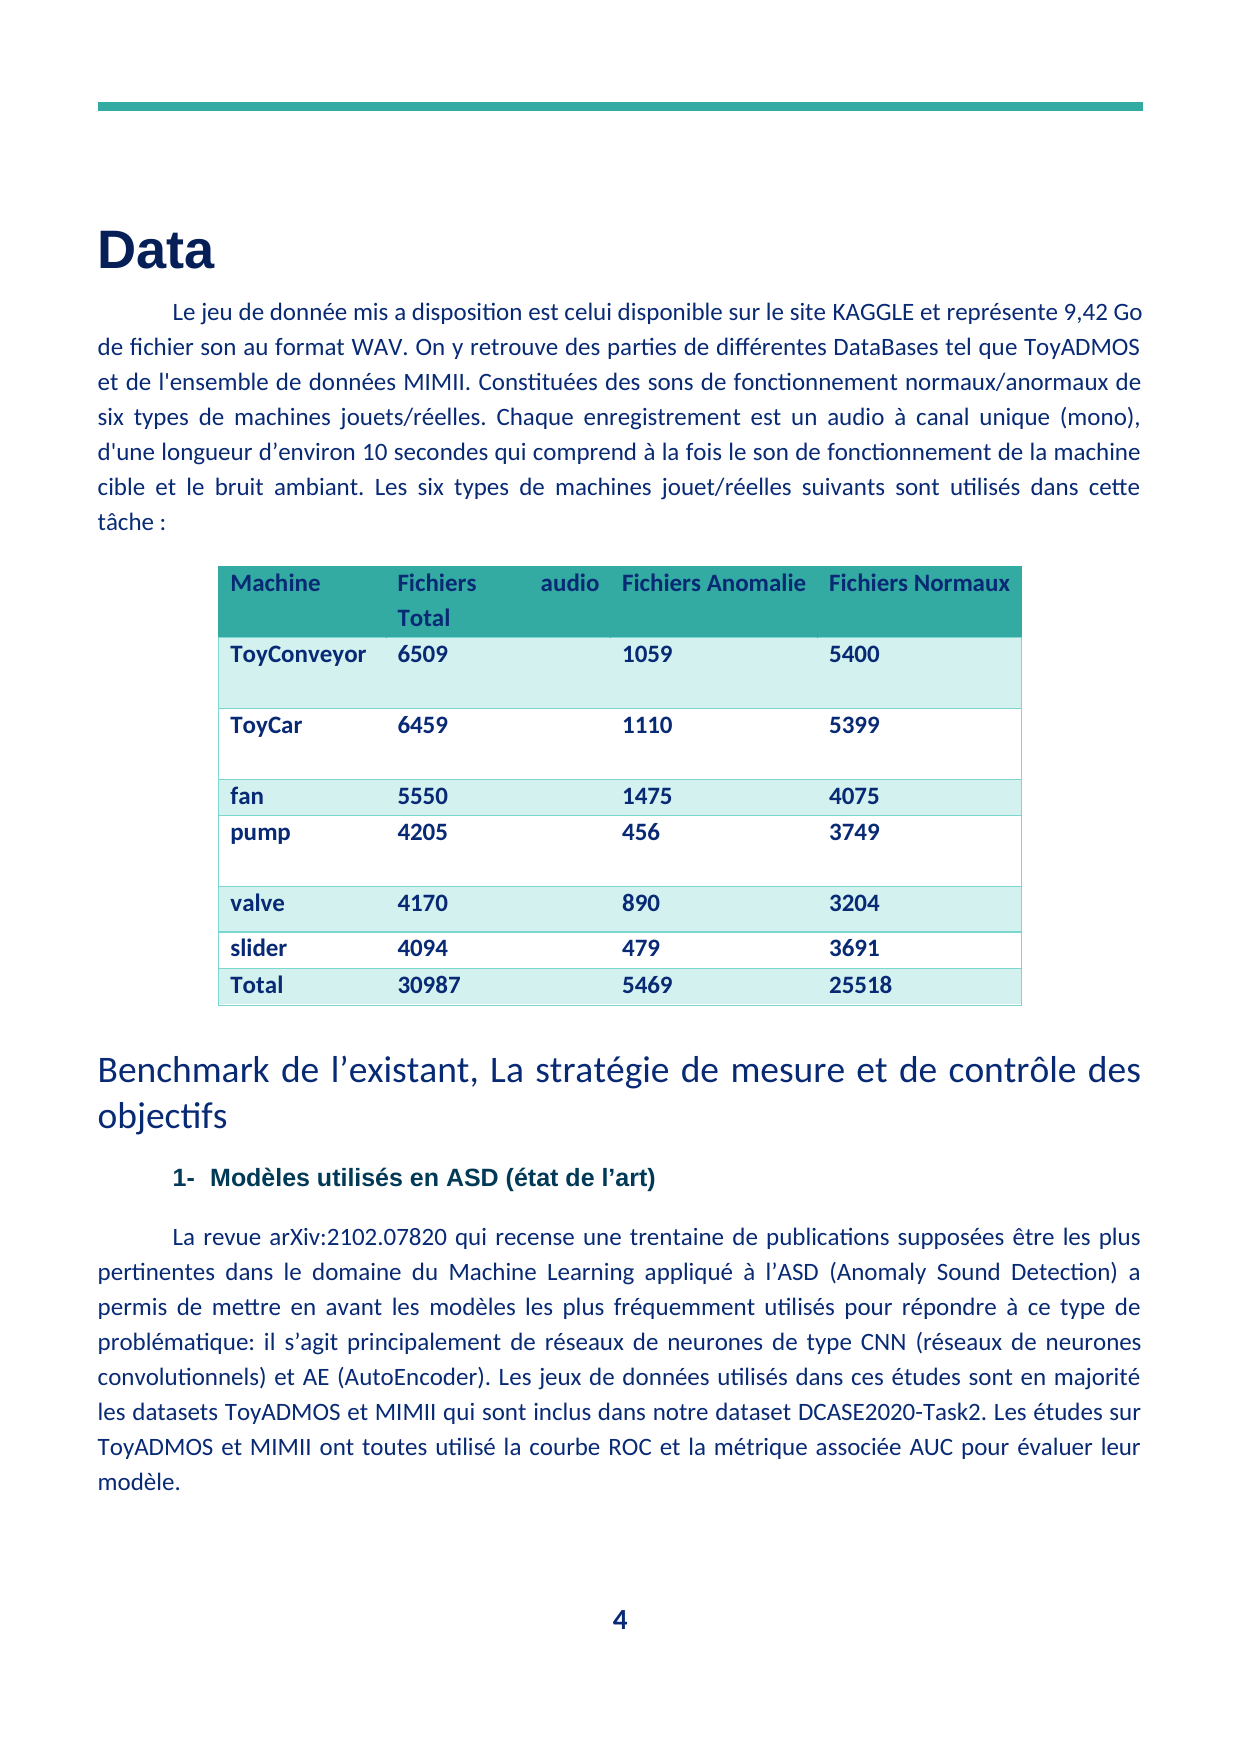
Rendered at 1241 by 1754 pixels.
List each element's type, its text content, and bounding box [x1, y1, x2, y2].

table_cell 6459 [386, 709, 611, 779]
table_cell 5469 [611, 969, 818, 1004]
table_cell 4075 [818, 780, 1021, 815]
table_cell 1110 [611, 709, 818, 779]
table_cell 5550 [386, 780, 611, 815]
table_cell 1475 [611, 780, 818, 815]
table_cell 6509 [386, 638, 611, 708]
subtitle Benchmark de l’existant, La stratégie de mesure et de contrôle des objectifs [97, 1046, 1143, 1138]
table_cell 890 [611, 887, 818, 931]
subtitle Modèles utilisés en ASD (état de l’art) [172, 1163, 1143, 1192]
text Le jeu de donnée mis a disposition est celui disponible sur le site KAGGLE et représente 9,42 Go de fichier son au format WAV. On y retrouve des parties de différentes DataBases tel que ToyADMOS et de l'ensemble de données MIMII. Constituées des sons de fonctionnement normaux/anormaux de six types de machines jouets/réelles. Chaque enregistrement est un audio à canal unique (mono), d'une longueur d’environ 10 secondes qui comprend à la fois le son de fonctionnement de la machine cible et le bruit ambiant. Les six types de machines jouet/réelles suivants sont utilisés dans cette tâche : [97, 296, 1143, 536]
table_cell 456 [611, 816, 818, 886]
table_header Fichiers audio Total [387, 567, 610, 637]
table_cell valve [219, 887, 386, 931]
subtitle Data [97, 218, 1143, 280]
table_cell 25518 [818, 969, 1021, 1004]
table_cell ToyCar [219, 709, 386, 779]
table_cell 3204 [818, 887, 1021, 931]
table_cell 1059 [611, 638, 818, 708]
table_cell 4205 [386, 816, 611, 886]
table_cell 5400 [818, 638, 1021, 708]
table_cell fan [219, 780, 386, 815]
table_cell 30987 [386, 969, 611, 1004]
table_header Machine [219, 567, 386, 637]
table_header Fichiers Anomalie [611, 567, 817, 637]
table_cell 3691 [818, 933, 1021, 968]
table_cell slider [219, 933, 386, 968]
table_cell ToyConveyor [219, 638, 386, 708]
table_cell 5399 [818, 709, 1021, 779]
text La revue arXiv:2102.07820 qui recense une trentaine de publications supposées être les plus pertinentes dans le domaine du Machine Learning appliqué à l’ASD (Anomaly Sound Detection) a permis de mettre en avant les modèles les plus fréquemment utilisés pour répondre à ce type de problématique: il s’agit principalement de réseaux de neurones de type CNN (réseaux de neurones convolutionnels) et AE (AutoEncoder). Les jeux de données utilisés dans ces études sont en majorité les datasets ToyADMOS et MIMII qui sont inclus dans notre dataset DCASE2020-Task2. Les études sur ToyADMOS et MIMII ont toutes utilisé la courbe ROC et la métrique associée AUC pour évaluer leur modèle. [97, 1221, 1143, 1497]
table_header Fichiers Normaux [818, 567, 1021, 637]
table_cell 479 [611, 933, 818, 968]
table_cell 4094 [386, 933, 611, 968]
table_cell Total [219, 969, 386, 1004]
table_cell 3749 [818, 816, 1021, 886]
table_cell 4170 [386, 887, 611, 931]
table_cell pump [219, 816, 386, 886]
